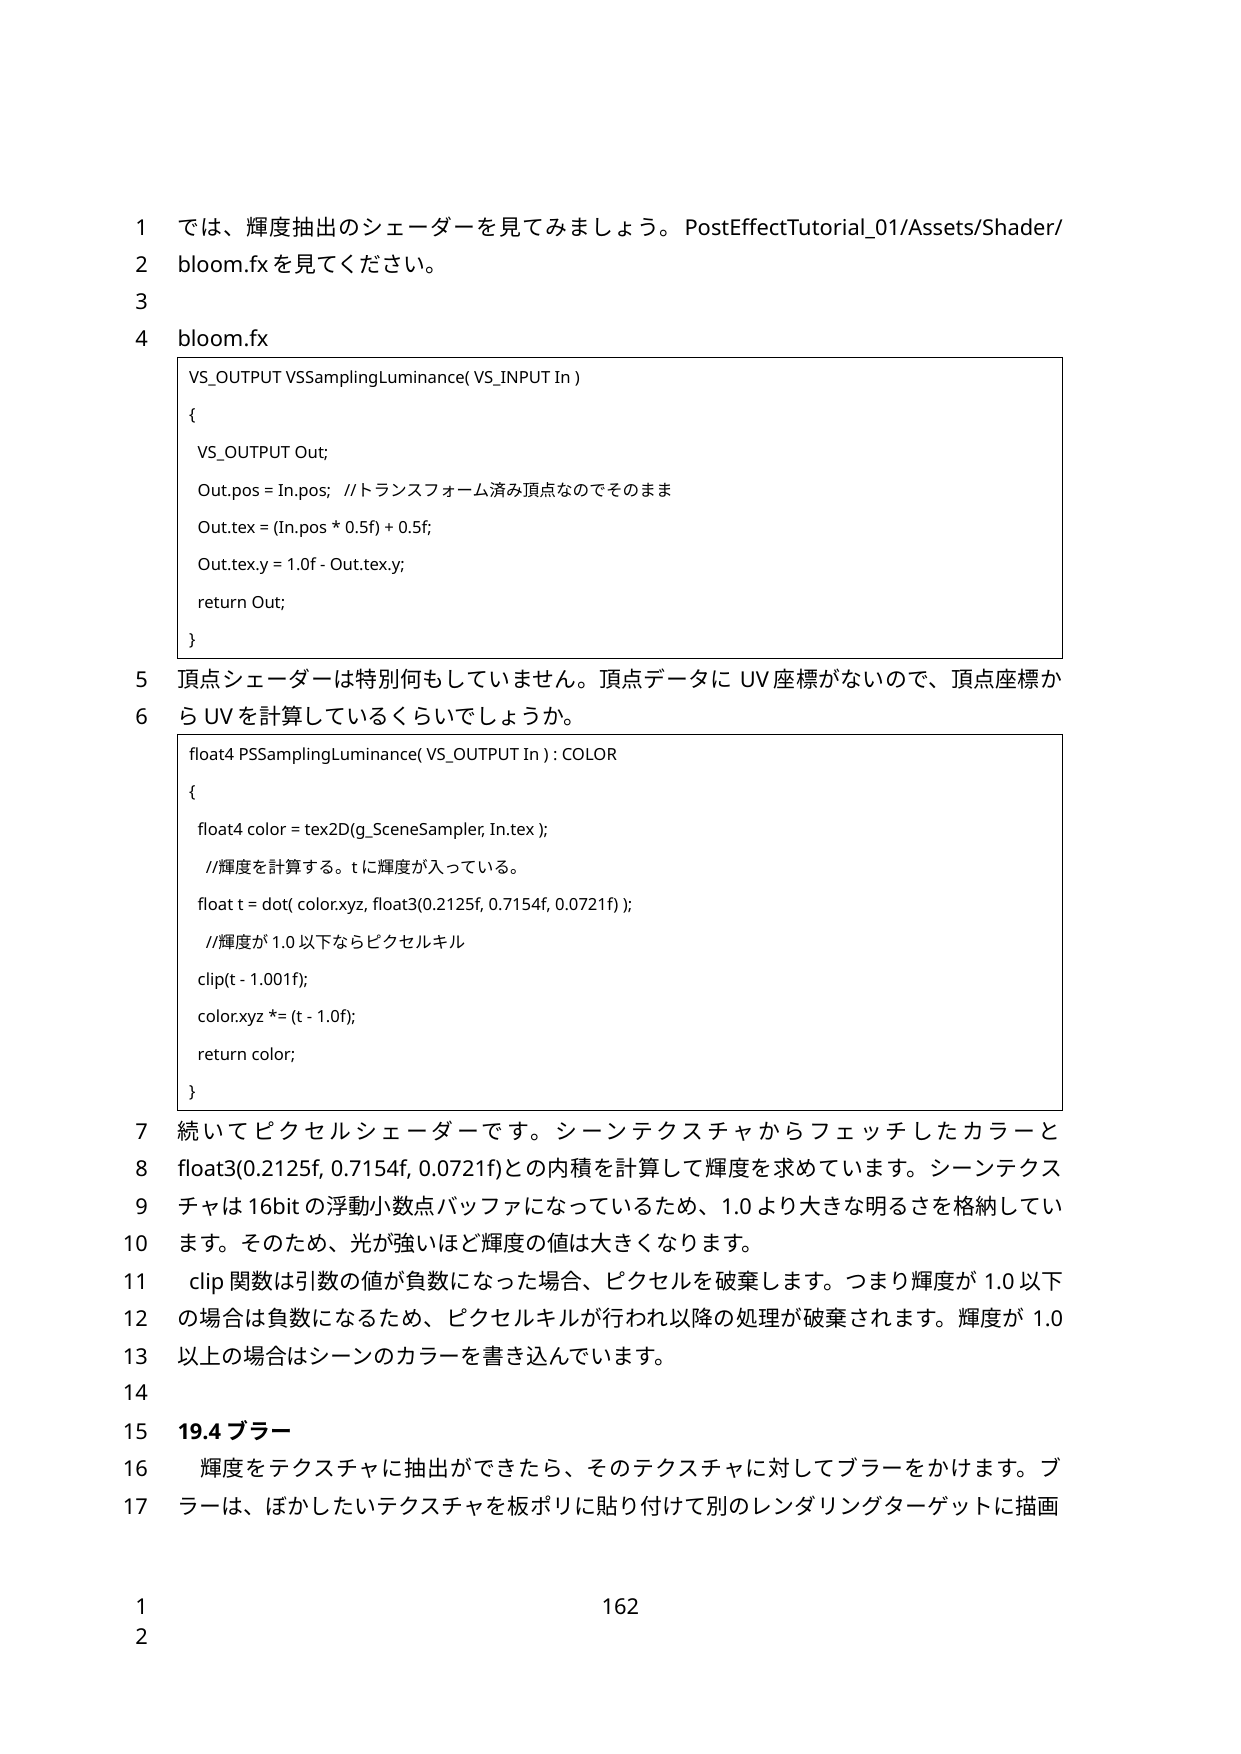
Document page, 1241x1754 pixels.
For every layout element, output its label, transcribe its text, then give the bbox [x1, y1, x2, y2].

text では、輝度抽出のシェーダーを見てみましょう。PostEffectTutorial_01/Assets/Shader/ bloom.fxを見てください。 [177, 207, 1063, 282]
table_header float4 PSSamplingLuminance( VS_OUTPUT In ) : COLOR { float4 color = tex2D(g_SceneSampler, In.tex ); //輝度を計算する。tに輝度が入っている。 float t = dot( color.xyz, float3(0.2125f, 0.7154f, 0.0721f) ); //輝度が1.0以下ならピクセルキル clip(t - 1.001f); color.xyz *= (t - 1.0f); return color; } [178, 735, 1062, 1110]
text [177, 1448, 1063, 1523]
text 19.4 ブラー [177, 1411, 1063, 1448]
text bloom.fx [177, 319, 1063, 357]
text clip関数は引数の値が負数になった場合、ピクセルを破棄します。つまり輝度が1.0以下の場合は負数になるため、ピクセルキルが行われ以降の処理が破棄されます。輝度が1.0以上の場合はシーンのカラーを書き込んでいます。 [177, 1261, 1063, 1373]
table_header VS_OUTPUT VSSamplingLuminance( VS_INPUT In ) { VS_OUTPUT Out; Out.pos = In.pos; //トランスフォーム済み頂点なのでそのまま Out.tex = (In.pos * 0.5f) + 0.5f; Out.tex.y = 1.0f - Out.tex.y; return Out; } [178, 358, 1062, 658]
text 続いてピクセルシェーダーです。シーンテクスチャからフェッチしたカラーとfloat3(0.2125f, 0.7154f, 0.0721f)との内積を計算して輝度を求めています。シーンテクスチャは16bitの浮動小数点バッファになっているため、1.0より大きな明るさを格納しています。そのため、光が強いほど輝度の値は大きくなります。 [177, 1111, 1063, 1261]
text 頂点シェーダーは特別何もしていません。頂点データにUV座標がないので、頂点座標からUVを計算しているくらいでしょうか。 [177, 659, 1063, 734]
